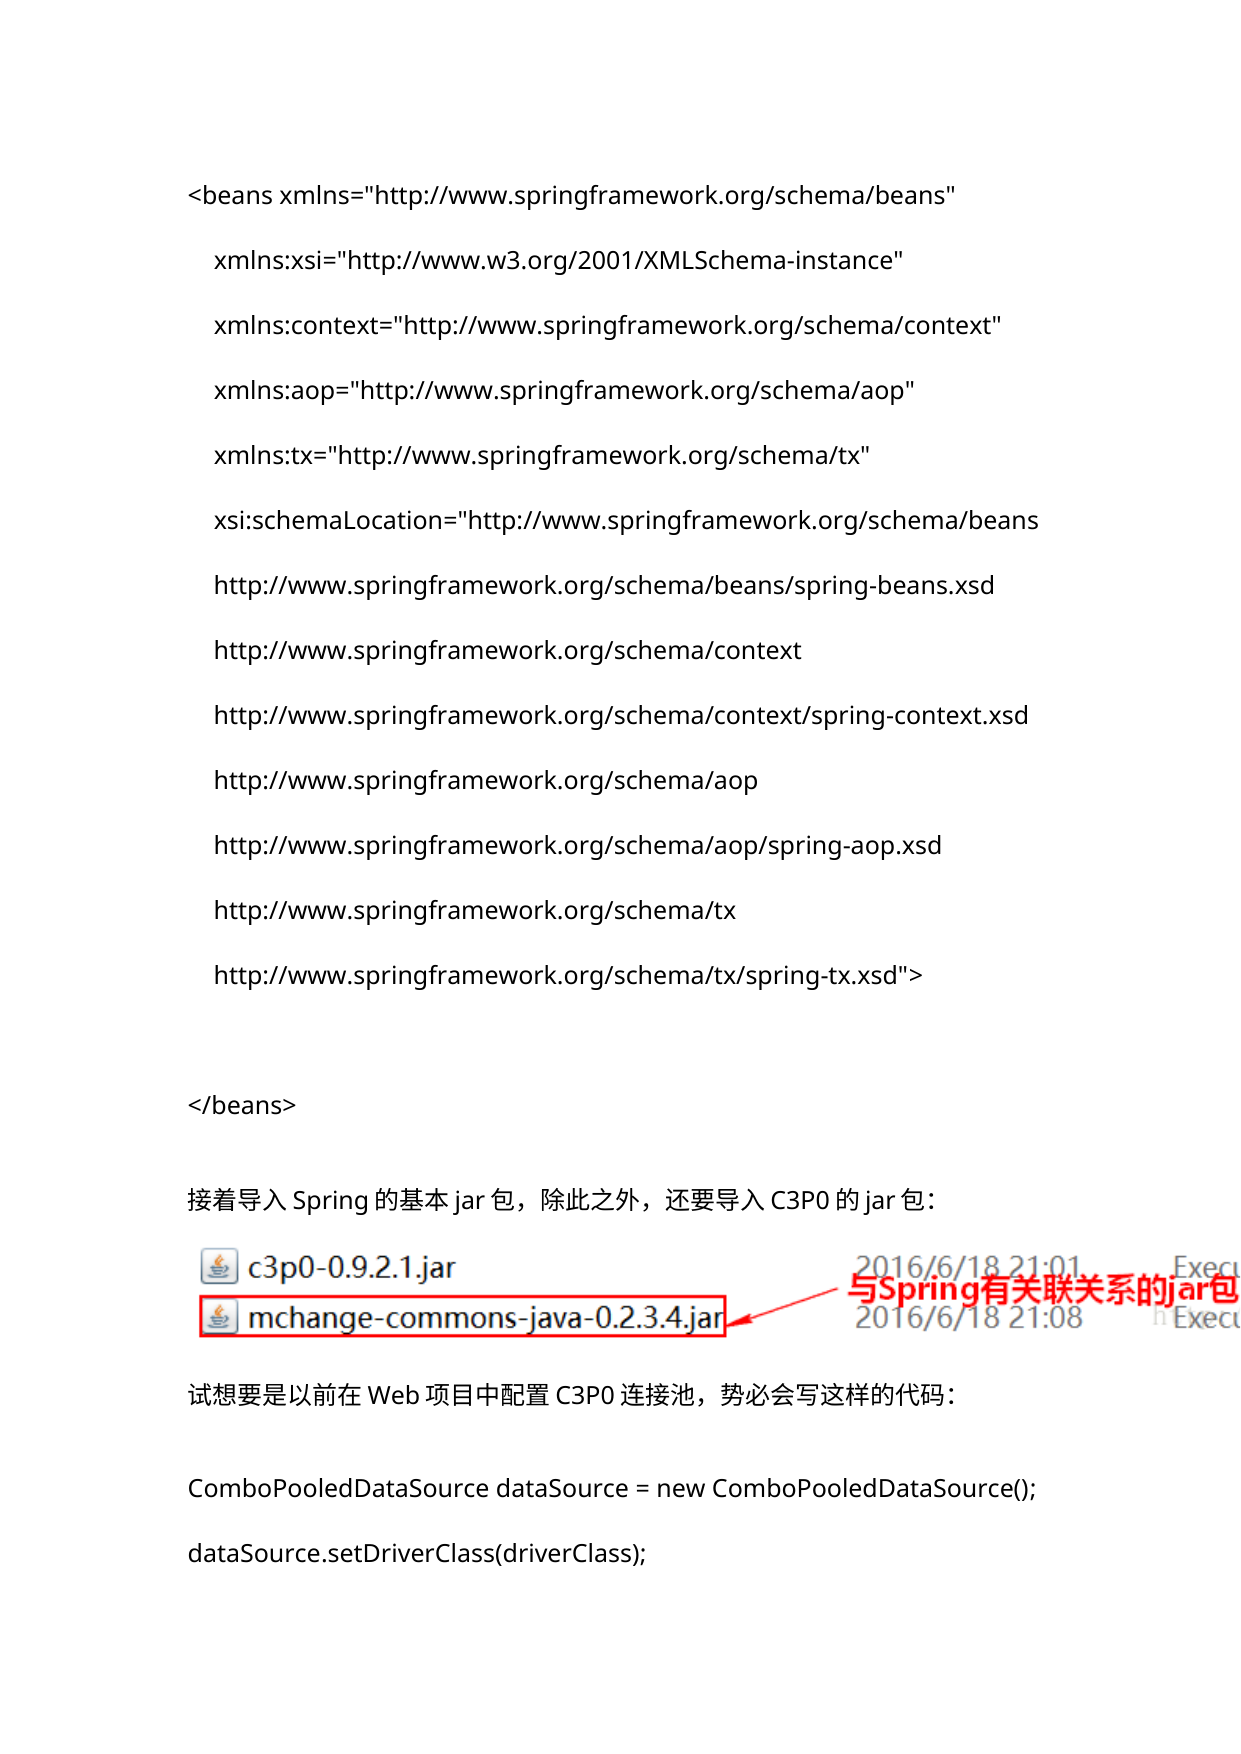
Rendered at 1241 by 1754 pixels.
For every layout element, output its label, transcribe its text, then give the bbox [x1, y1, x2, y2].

text <beans xmlns="http://www.springframework.org/schema/beans" [187, 162, 1053, 227]
text http://www.springframework.org/schema/context/spring-context.xsd [187, 682, 1053, 747]
text http://www.springframework.org/schema/aop/spring-aop.xsd [187, 812, 1053, 877]
text http://www.springframework.org/schema/aop [187, 747, 1053, 812]
picture [187, 1231, 1241, 1347]
text </beans> [187, 1072, 1053, 1137]
text ComboPooledDataSource dataSource = new ComboPooledDataSource(); [187, 1455, 1053, 1520]
text xmlns:tx="http://www.springframework.org/schema/tx" [187, 422, 1053, 487]
text xmlns:context="http://www.springframework.org/schema/context" [187, 292, 1053, 357]
text http://www.springframework.org/schema/context [187, 617, 1053, 682]
text http://www.springframework.org/schema/tx/spring-tx.xsd"> [187, 942, 1053, 1007]
text 接着导入Spring的基本jar包，除此之外，还要导入C3P0的jar包： 试想要是以前在Web项目中配置C3P0连接池，势必会写这样的代码： [187, 1166, 1053, 1231]
text xsi:schemaLocation="http://www.springframework.org/schema/beans [187, 487, 1053, 552]
text 接着导入Spring的基本jar包，除此之外，还要导入C3P0的jar包： 试想要是以前在Web项目中配置C3P0连接池，势必会写这样的代码： [187, 1347, 1053, 1426]
text http://www.springframework.org/schema/tx [187, 877, 1053, 942]
text xmlns:xsi="http://www.w3.org/2001/XMLSchema-instance" [187, 227, 1053, 292]
text http://www.springframework.org/schema/beans/spring-beans.xsd [187, 552, 1053, 617]
text dataSource.setDriverClass(driverClass); [187, 1520, 1053, 1585]
text xmlns:aop="http://www.springframework.org/schema/aop" [187, 357, 1053, 422]
